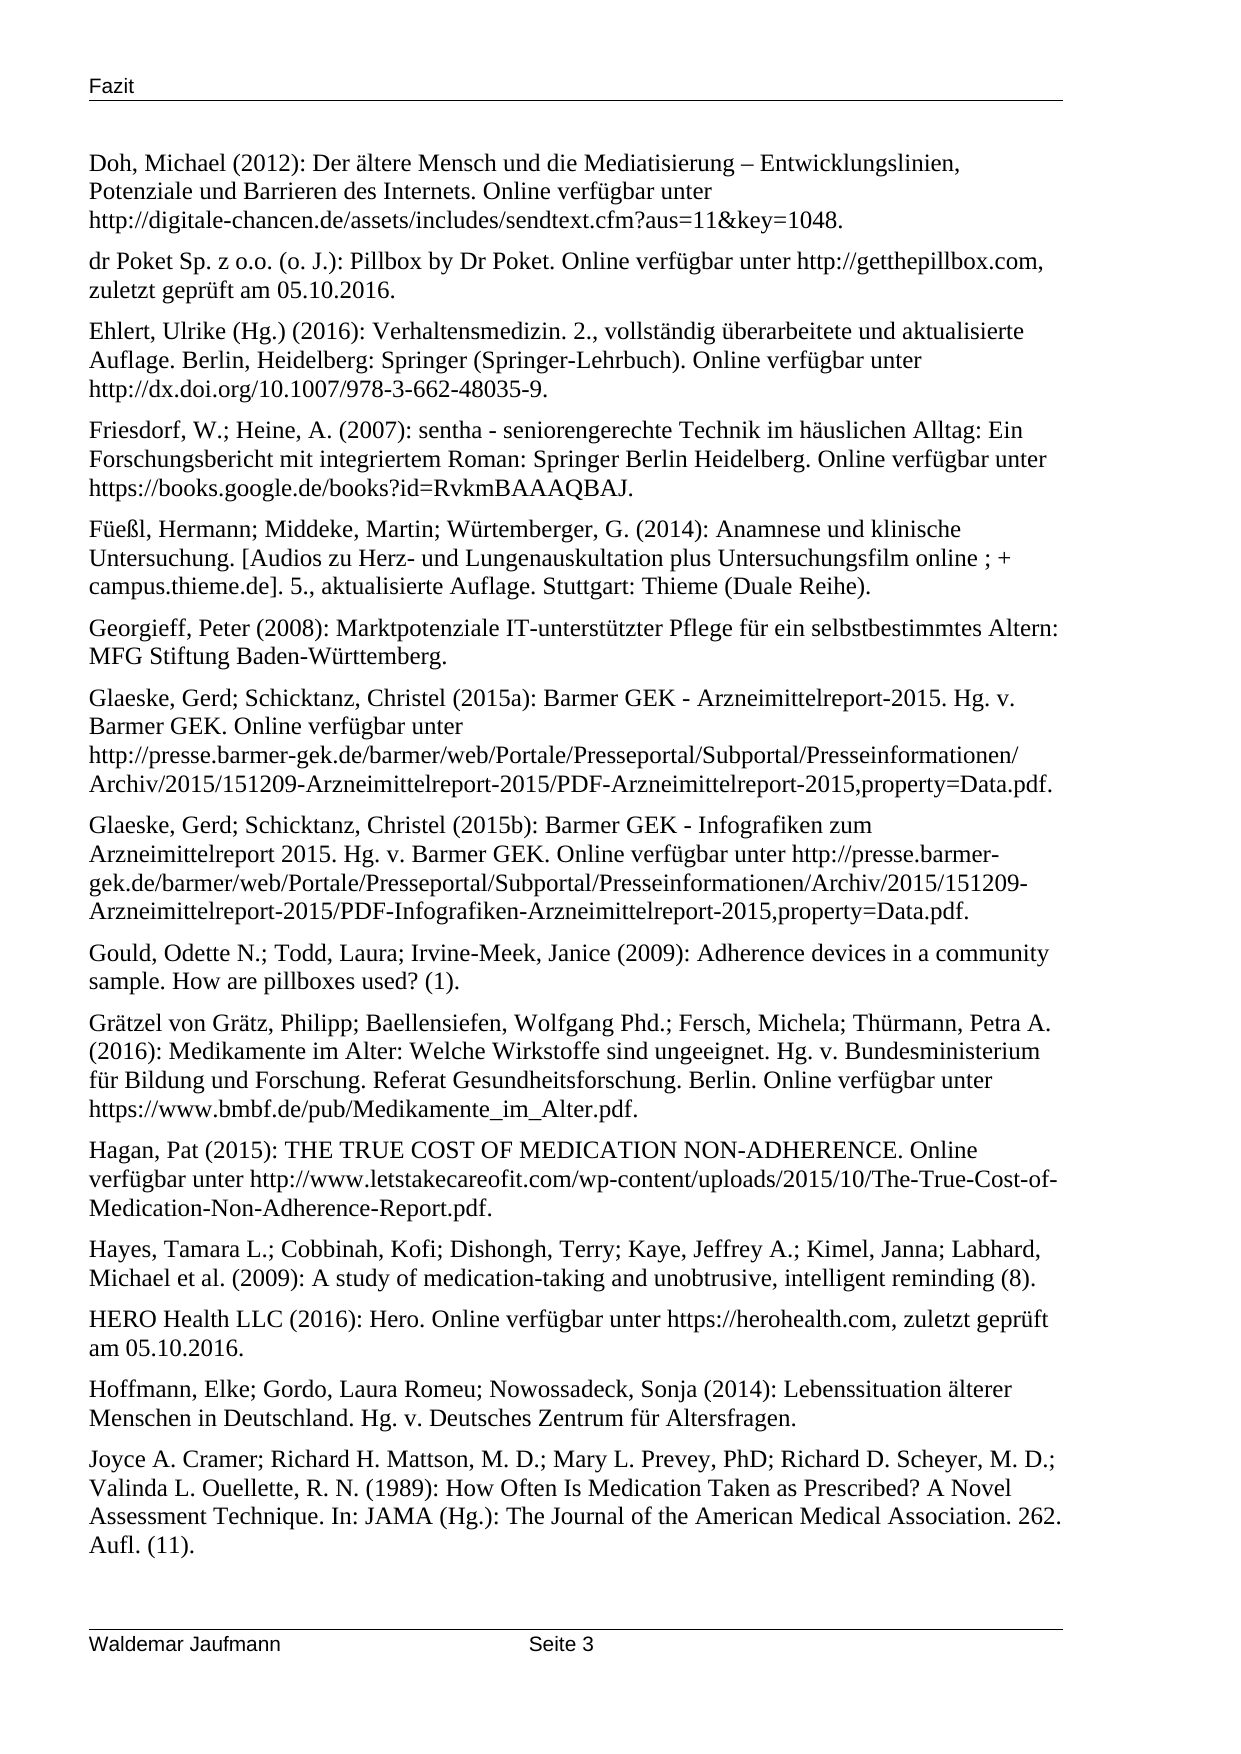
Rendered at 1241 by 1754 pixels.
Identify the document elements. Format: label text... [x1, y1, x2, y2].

text Georgieff, Peter (2008): Marktpotenziale IT-unterstützter Pflege für ein selbstbestimmtes Altern: MFG Stiftung Baden-Württemberg. [89, 613, 1063, 670]
text HERO Health LLC (2016): Hero. Online verfügbar unter https://herohealth.com, zuletzt geprüft am 05.10.2016. [89, 1304, 1063, 1361]
text Gould, Odette N.; Todd, Laura; Irvine-Meek, Janice (2009): Adherence devices in a community sample. How are pillboxes used? (1). [89, 938, 1063, 995]
text Hoffmann, Elke; Gordo, Laura Romeu; Nowossadeck, Sonja (2014): Lebenssituation älterer Menschen in Deutschland. Hg. v. Deutsches Zentrum für Altersfragen. [89, 1374, 1063, 1431]
text Friesdorf, W.; Heine, A. (2007): sentha - seniorengerechte Technik im häuslichen Alltag: Ein Forschungsbericht mit integriertem Roman: Springer Berlin Heidelberg. Online verfügbar unter https://books.google.de/books?id=RvkmBAAAQBAJ. [89, 415, 1063, 501]
text Hagan, Pat (2015): THE TRUE COST OF MEDICATION NON-ADHERENCE. Online verfügbar unter http://www.letstakecareofit.com/wp-content/uploads/2015/10/The-True-Cost-of-Medication-Non-Adherence-Report.pdf. [89, 1135, 1063, 1221]
text Glaeske, Gerd; Schicktanz, Christel (2015a): Barmer GEK - Arzneimittelreport-2015. Hg. v. Barmer GEK. Online verfügbar unter http://presse.barmer-gek.de/barmer/web/Portale/Presseportal/Subportal/Presseinformationen/Archiv/2015/151209-Arzneimittelreport-2015/PDF-Arzneimittelreport-2015,property=Data.pdf. [89, 683, 1063, 798]
text Füeßl, Hermann; Middeke, Martin; Würtemberger, G. (2014): Anamnese und klinische Untersuchung. [Audios zu Herz- und Lungenauskultation plus Untersuchungsfilm online ; + campus.thieme.de]. 5., aktualisierte Auflage. Stuttgart: Thieme (Duale Reihe). [89, 514, 1063, 600]
text Hayes, Tamara L.; Cobbinah, Kofi; Dishongh, Terry; Kaye, Jeffrey A.; Kimel, Janna; Labhard, Michael et al. (2009): A study of medication-taking and unobtrusive, intelligent reminding (8). [89, 1234, 1063, 1291]
text Joyce A. Cramer; Richard H. Mattson, M. D.; Mary L. Prevey, PhD; Richard D. Scheyer, M. D.; Valinda L. Ouellette, R. N. (1989): How Often Is Medication Taken as Prescribed? A Novel Assessment Technique. In: JAMA (Hg.): The Journal of the American Medical Association. 262. Aufl. (11). [89, 1444, 1063, 1559]
text dr Poket Sp. z o.o. (o. J.): Pillbox by Dr Poket. Online verfügbar unter http://getthepillbox.com, zuletzt geprüft am 05.10.2016. [89, 246, 1063, 304]
text Grätzel von Grätz, Philipp; Baellensiefen, Wolfgang Phd.; Fersch, Michela; Thürmann, Petra A. (2016): Medikamente im Alter: Welche Wirkstoffe sind ungeeignet. Hg. v. Bundesministerium für Bildung und Forschung. Referat Gesundheitsforschung. Berlin. Online verfügbar unter https://www.bmbf.de/pub/Medikamente_im_Alter.pdf. [89, 1008, 1063, 1123]
text Ehlert, Ulrike (Hg.) (2016): Verhaltensmedizin. 2., vollständig überarbeitete und aktualisierte Auflage. Berlin, Heidelberg: Springer (Springer-Lehrbuch). Online verfügbar unter http://dx.doi.org/10.1007/978-3-662-48035-9. [89, 316, 1063, 403]
text Glaeske, Gerd; Schicktanz, Christel (2015b): Barmer GEK - Infografiken zum Arzneimittelreport 2015. Hg. v. Barmer GEK. Online verfügbar unter http://presse.barmer-gek.de/barmer/web/Portale/Presseportal/Subportal/Presseinformationen/Archiv/2015/151209-Arzneimittelreport-2015/PDF-Infografiken-Arzneimittelreport-2015,property=Data.pdf. [89, 810, 1063, 925]
text Doh, Michael (2012): Der ältere Mensch und die Mediatisierung – Entwicklungslinien, Potenziale und Barrieren des Internets. Online verfügbar unter http://digitale-chancen.de/assets/includes/sendtext.cfm?aus=11&key=1048. [89, 148, 1063, 234]
